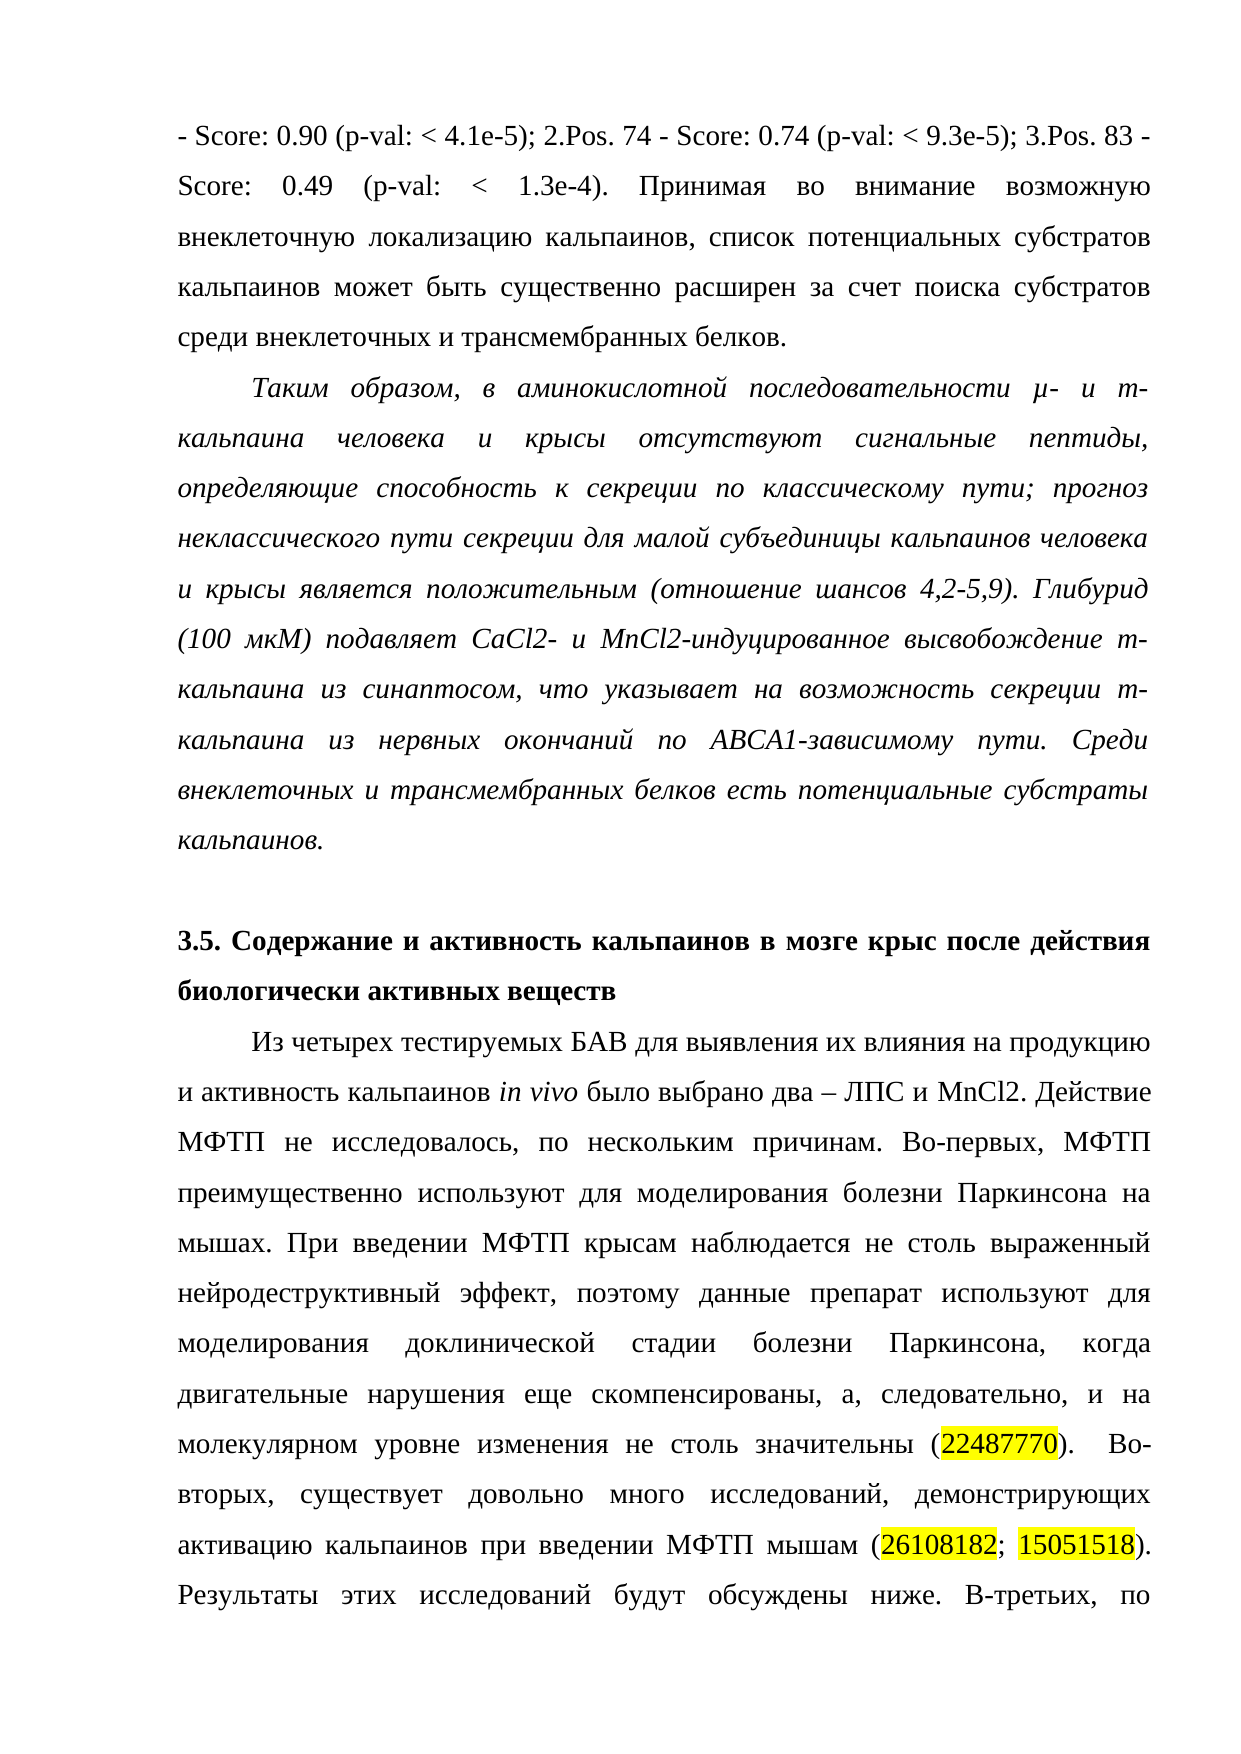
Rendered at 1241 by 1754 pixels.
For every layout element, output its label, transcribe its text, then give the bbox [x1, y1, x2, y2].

text Таким образом, в аминокислотной последовательности µ- и m-кальпаина человека и крысы отсутствуют сигнальные пептиды, определяющие способность к секреции по классическому пути; прогноз неклассического пути секреции для малой субъединицы кальпаинов человека и крысы является положительным (отношение шансов 4,2-5,9). Глибурид (100 мкМ) подавляет CaCl2- и MnCl2-индуцированное высвобождение m-кальпаина из синаптосом, что указывает на возможность секреции m-кальпаина из нервных окончаний по ABCA1-зависимому пути. Среди внеклеточных и трансмембранных белков есть потенциальные субстраты кальпаинов. [177, 370, 1152, 856]
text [177, 1024, 1152, 1611]
text 3.5. Содержание и активность кальпаинов в мозге крыс после действия биологически активных веществ [177, 923, 1152, 1007]
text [177, 118, 1152, 353]
